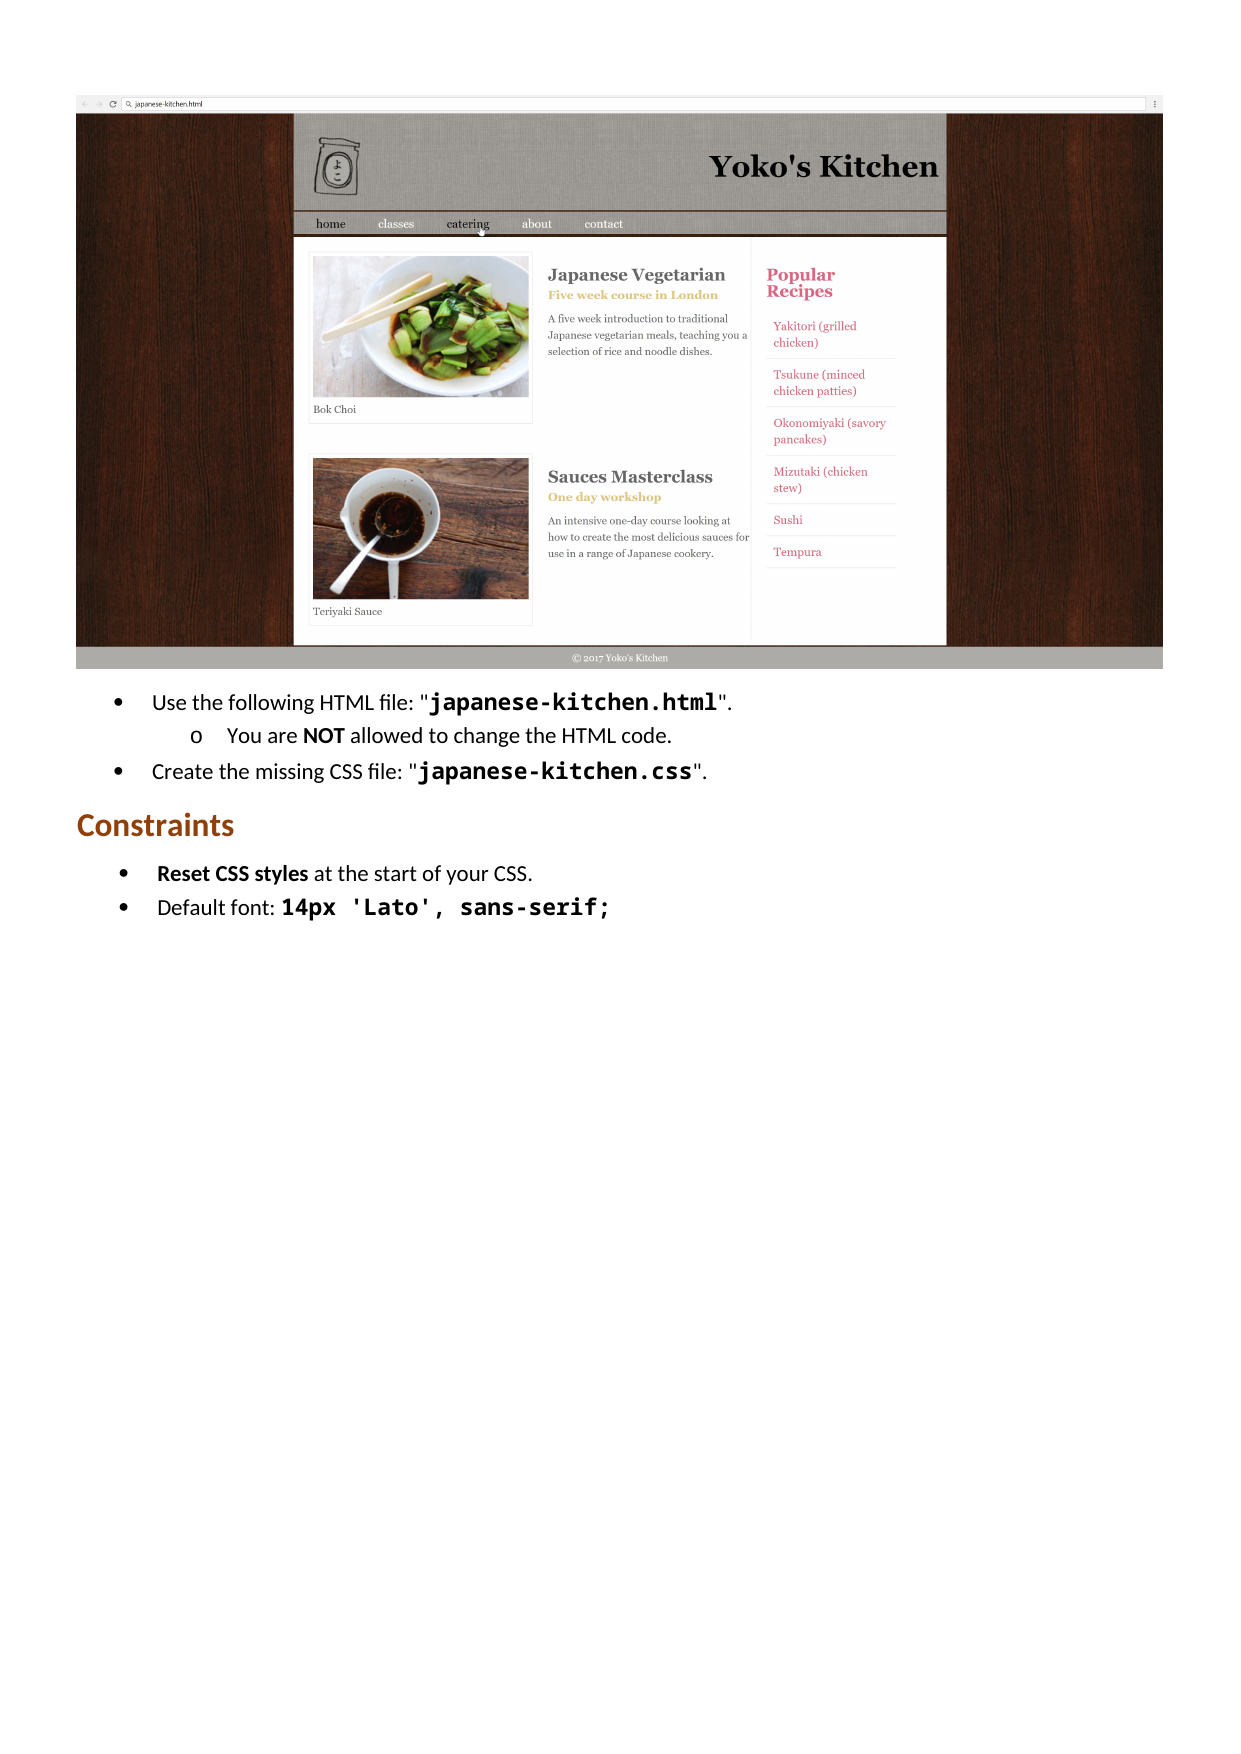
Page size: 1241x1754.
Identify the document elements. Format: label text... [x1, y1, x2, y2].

picture [76, 95, 1163, 669]
subtitle Constraints [77, 803, 1163, 844]
list Create the missing CSS file: "japanese-kitchen.css". [114, 755, 1163, 786]
list Use the following HTML file: "japanese-kitchen.html". [114, 686, 1163, 717]
list Default font: 14px 'Lato', sans-serif; [119, 891, 1163, 922]
list You are NOT allowed to change the HTML code. [189, 722, 1163, 751]
list Reset CSS styles at the start of your CSS. [119, 859, 1163, 887]
